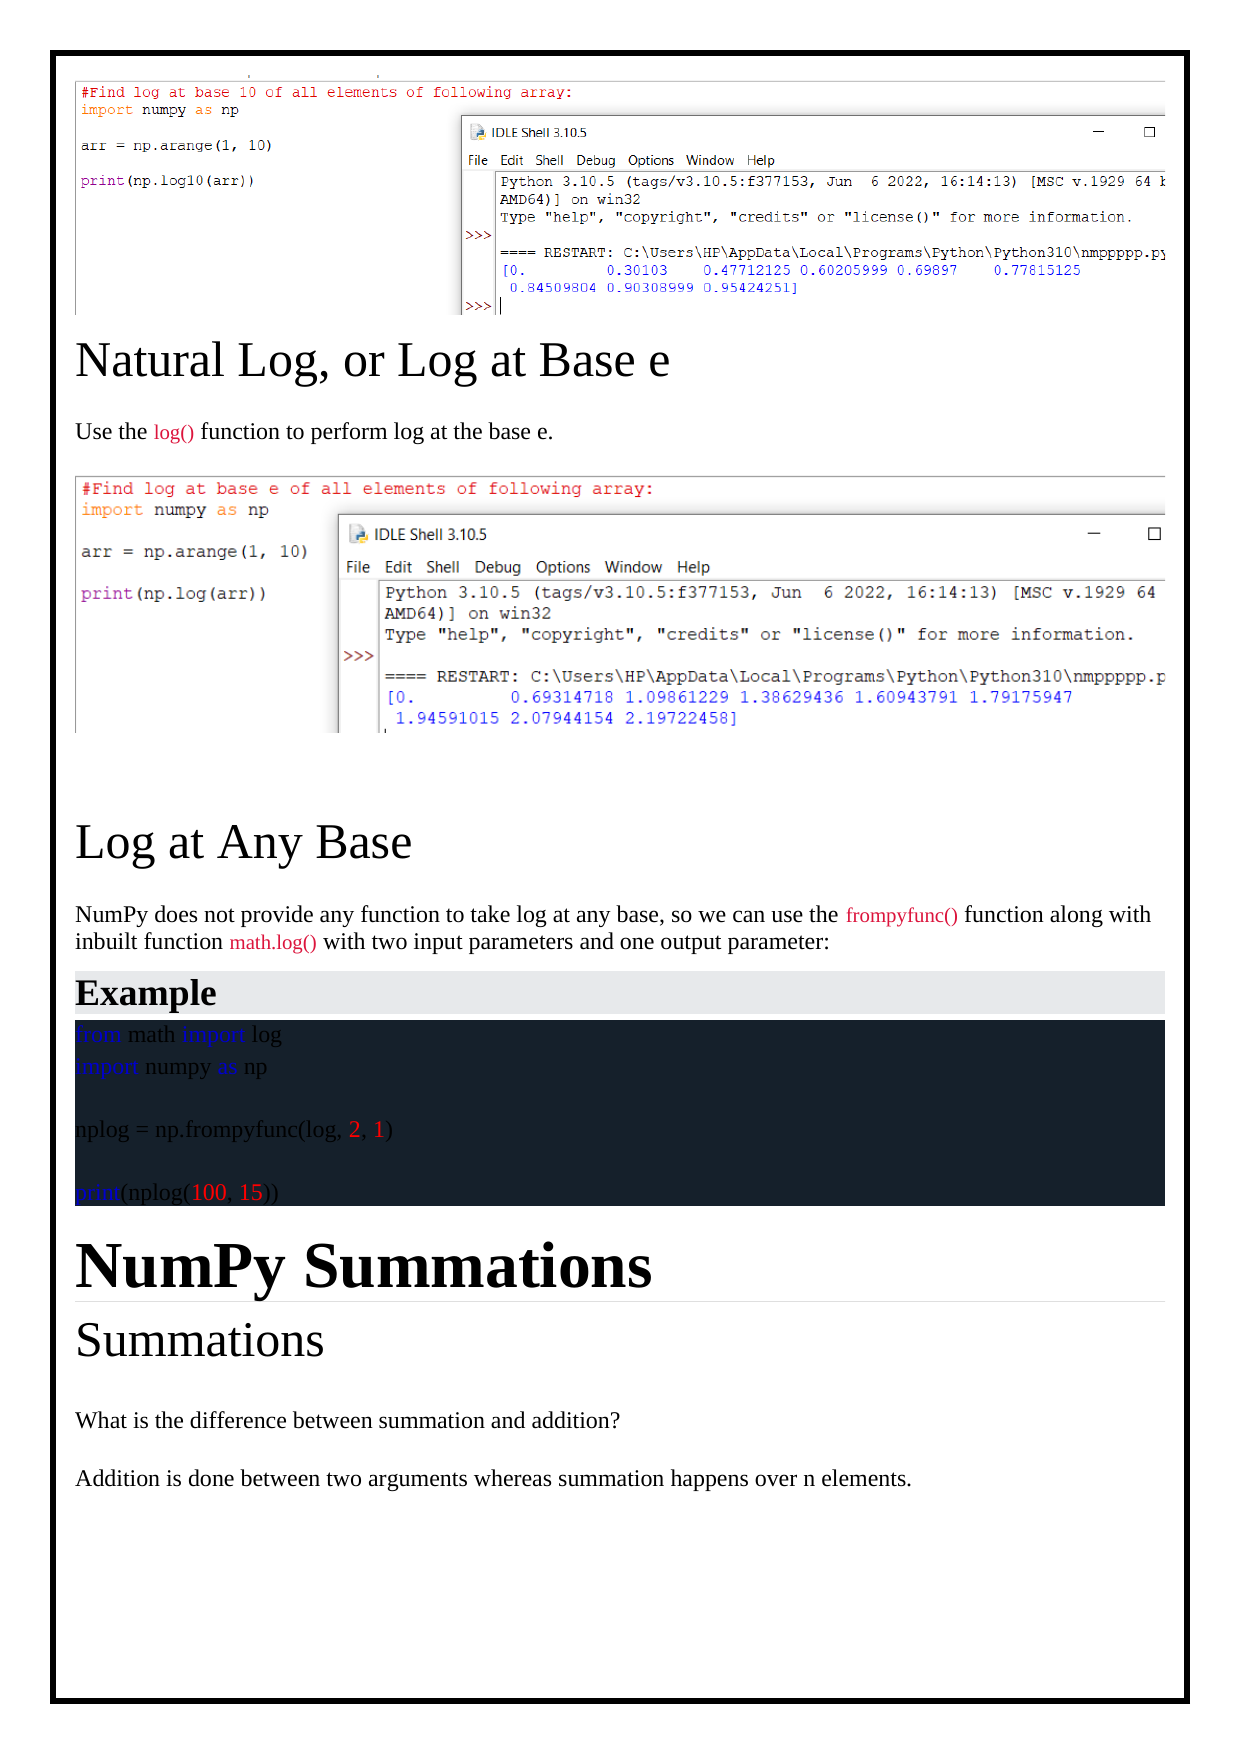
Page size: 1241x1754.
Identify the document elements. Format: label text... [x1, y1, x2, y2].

text Use the log() function to perform log at the base e. [75, 417, 1165, 445]
text from math import log import numpy as np nplog = np.frompyfunc(log, 2, 1) print(nplog(100, 15)) [75, 1020, 1165, 1206]
subtitle Example [75, 971, 1165, 1014]
subtitle NumPy SummationsSummations [75, 1302, 1165, 1367]
subtitle Natural Log, or Log at Base e [75, 330, 1165, 387]
subtitle NumPy SummationsSummations [75, 1226, 1165, 1301]
picture [75, 475, 1166, 733]
text What is the difference between summation and addition? [75, 1406, 1165, 1434]
text Addition is done between two arguments whereas summation happens over n elements. [75, 1464, 1165, 1491]
text NumPy does not provide any function to take log at any base, so we can use the frompyfunc() function along with inbuilt function math.log() with two input parameters and one output parameter: [75, 900, 1165, 955]
picture [75, 75, 1166, 315]
subtitle Log at Any Base [75, 812, 1165, 870]
